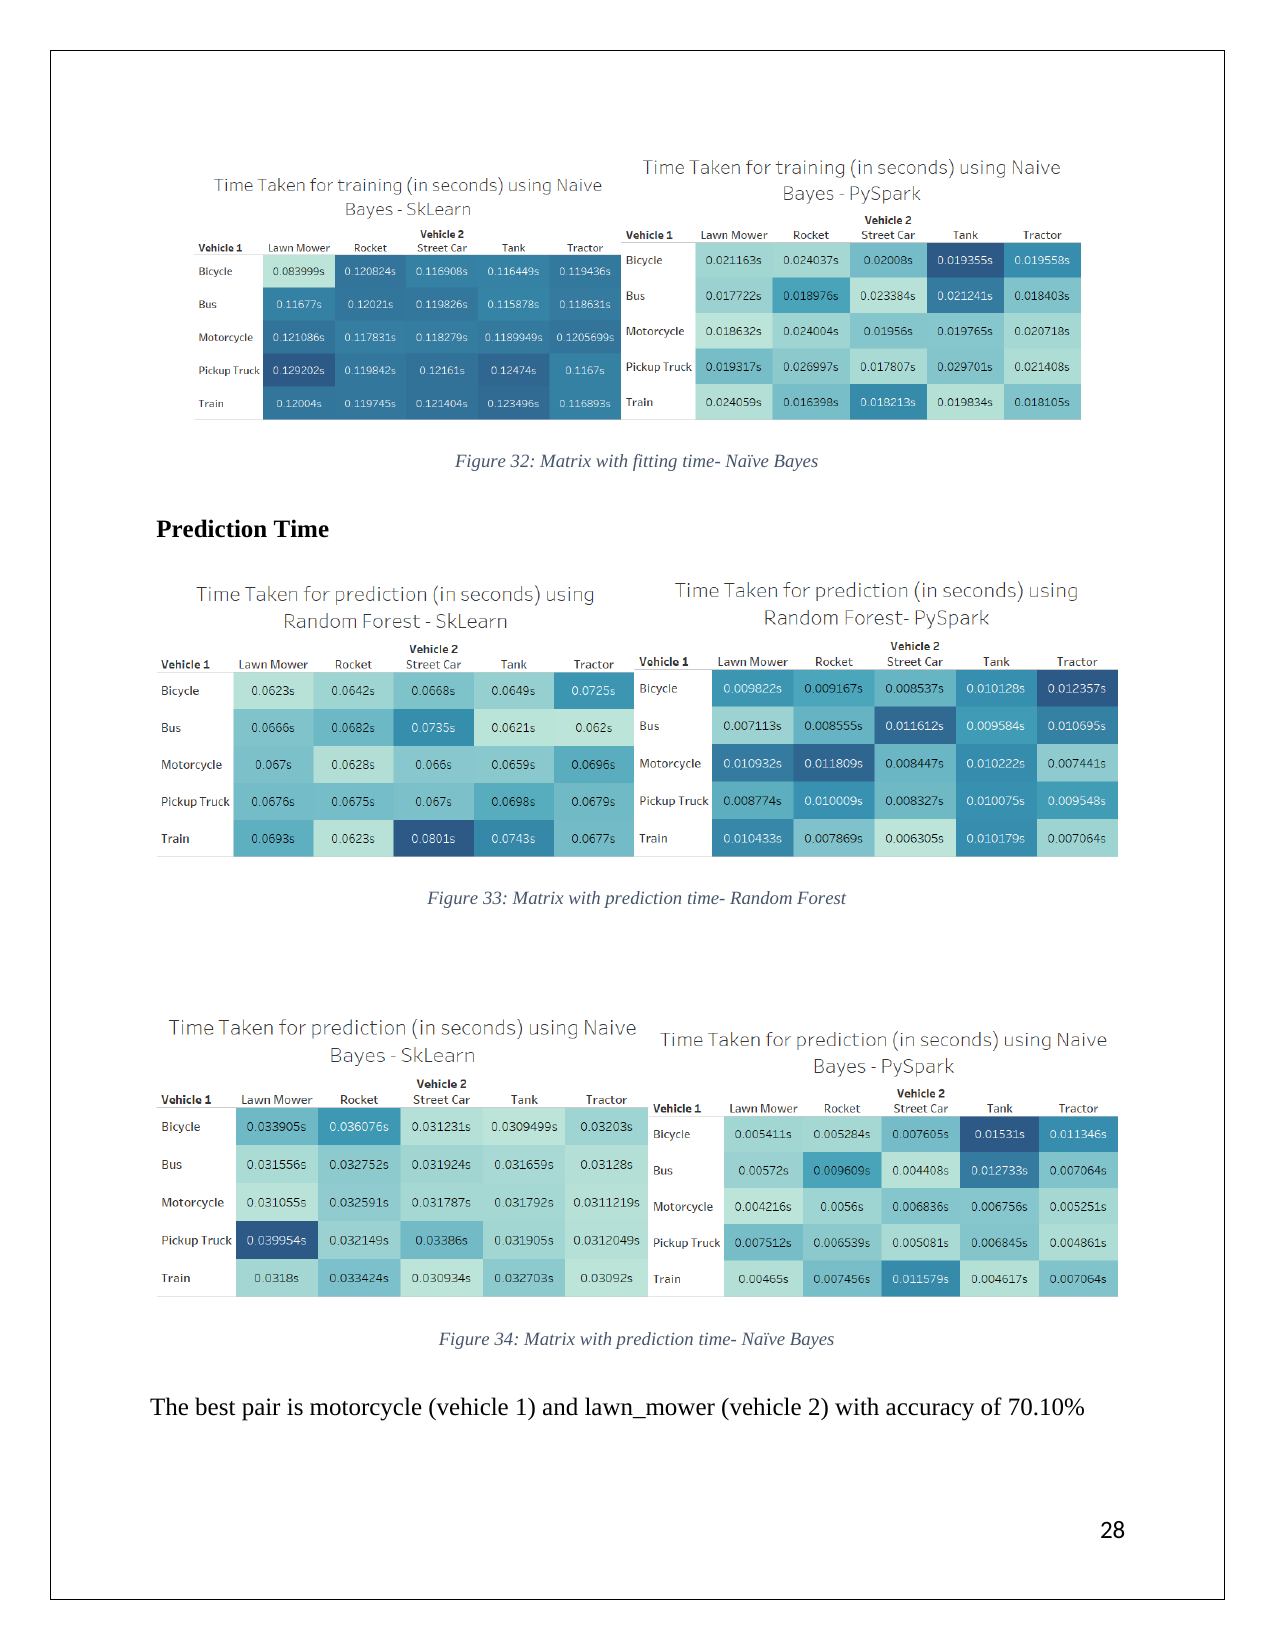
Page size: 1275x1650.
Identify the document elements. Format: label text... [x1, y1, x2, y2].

picture [194, 150, 1082, 420]
picture [156, 1008, 1119, 1297]
picture [156, 571, 1119, 857]
text Figure 33: Matrix with prediction time- Random Forest [150, 887, 1125, 908]
text Prediction Time [150, 514, 1125, 543]
text Figure 32: Matrix with fitting time- Naïve Bayes [150, 450, 1125, 472]
text The best pair is motorcycle (vehicle 1) and lawn_mower (vehicle 2) with accuracy of 70.10% [150, 1392, 1125, 1420]
text Figure 34: Matrix with prediction time- Naïve Bayes [150, 1328, 1125, 1349]
